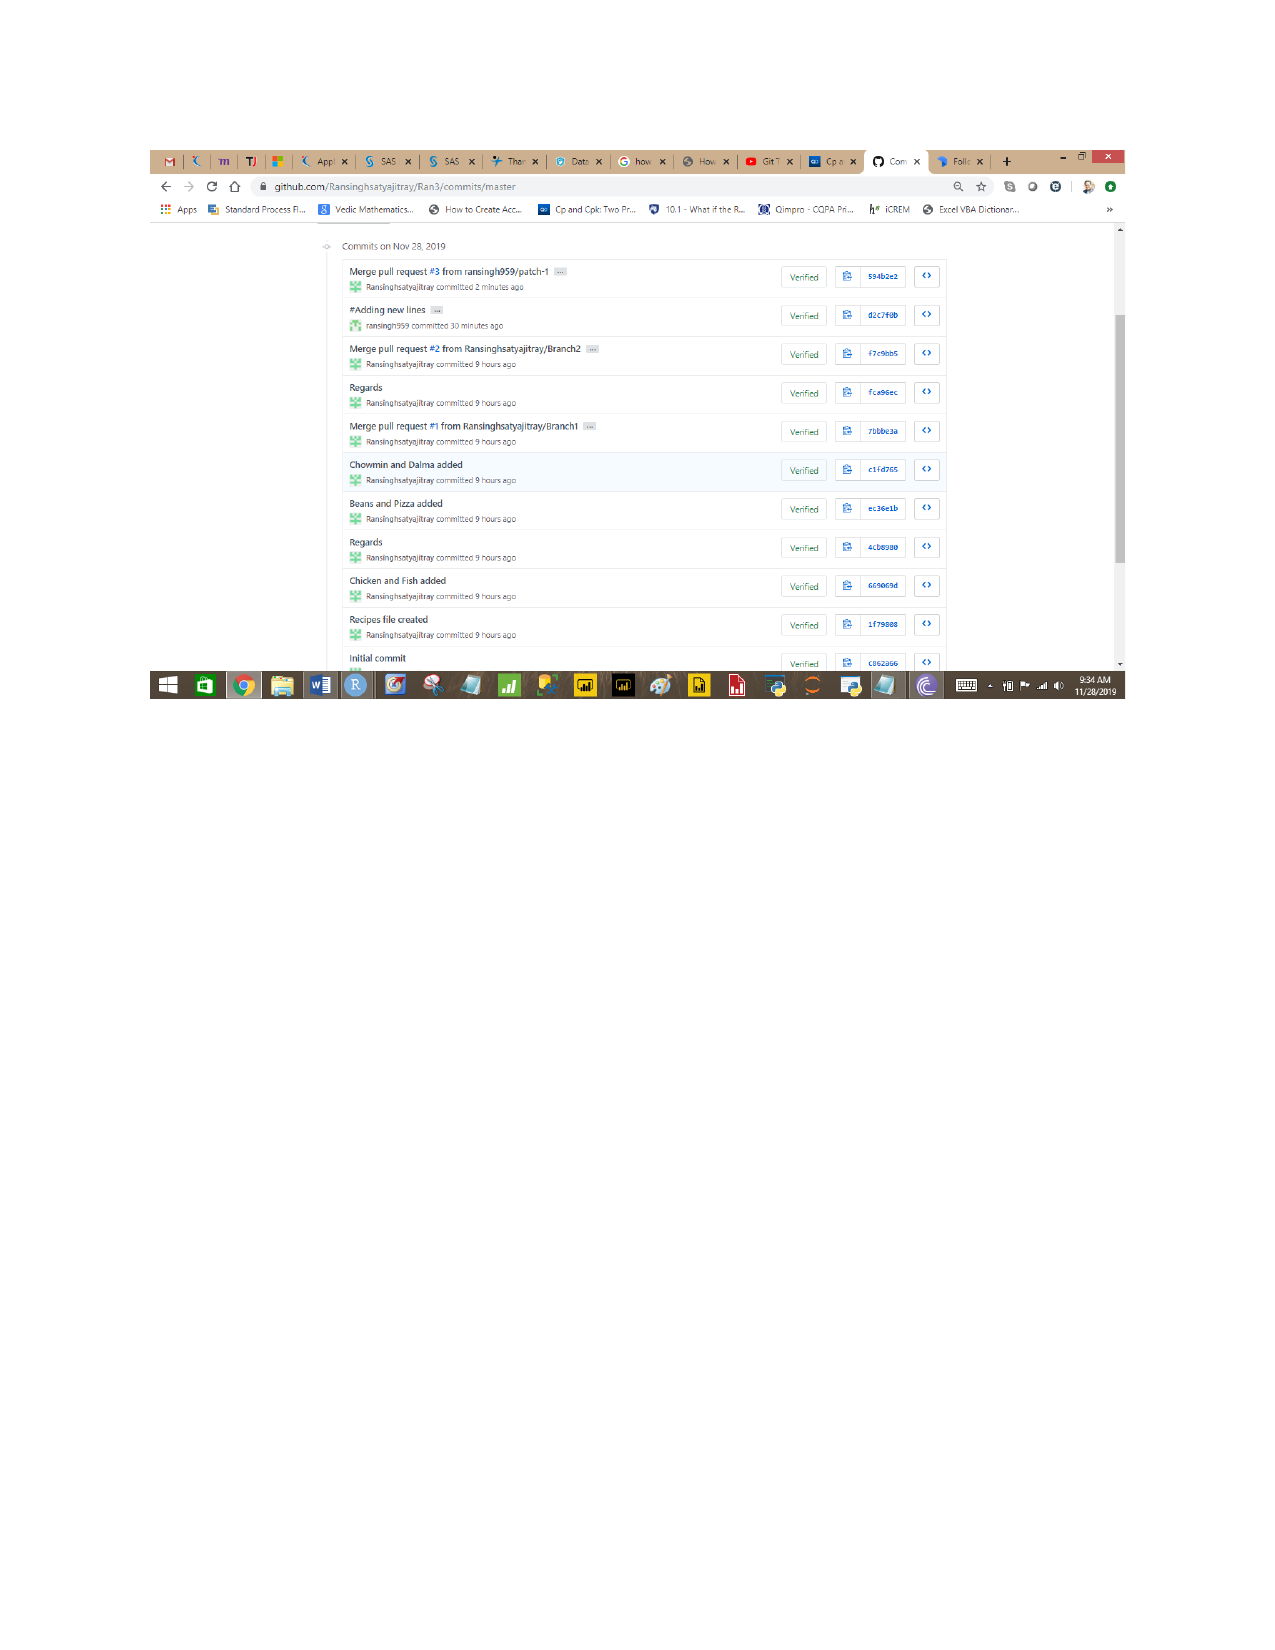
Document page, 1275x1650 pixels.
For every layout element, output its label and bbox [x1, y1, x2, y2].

picture [150, 150, 1125, 699]
